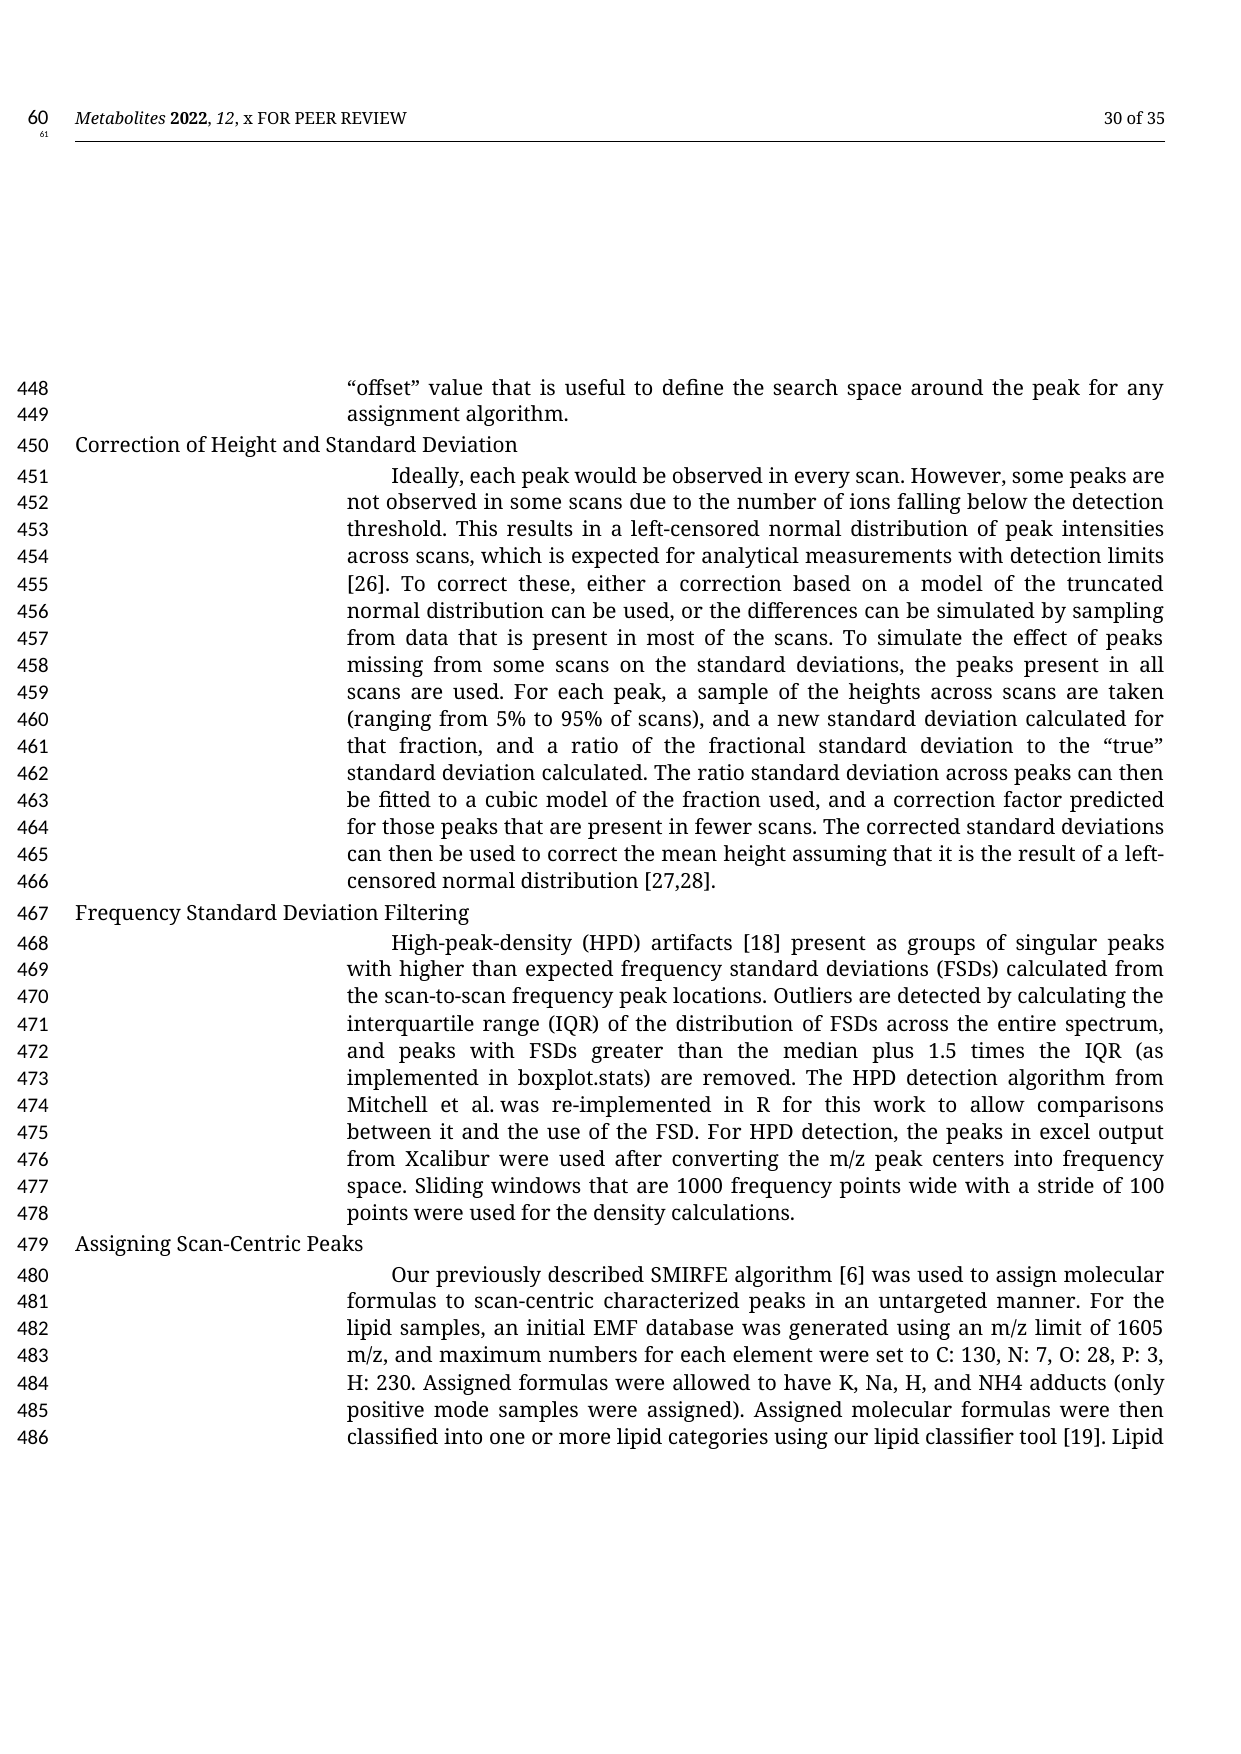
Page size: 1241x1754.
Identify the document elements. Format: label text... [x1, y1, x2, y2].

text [347, 1261, 1165, 1450]
text High-peak-density (HPD) artifacts [18] present as groups of singular peaks with higher than expected frequency standard deviations (FSDs) calculated from the scan-to-scan frequency peak locations. Outliers are detected by calculating the interquartile range (IQR) of the distribution of FSDs across the entire spectrum, and peaks with FSDs greater than the median plus 1.5 times the IQR (as implemented in boxplot.stats) are removed. The HPD detection algorithm from Mitchell et al. was re-implemented in R for this work to allow comparisons between it and the use of the FSD. For HPD detection, the peaks in excel output from Xcalibur were used after converting the m/z peak centers into frequency space. Sliding windows that are 1000 frequency points wide with a stride of 100 points were used for the density calculations. [347, 929, 1165, 1227]
text Ideally, each peak would be observed in every scan. However, some peaks are not observed in some scans due to the number of ions falling below the detection threshold. This results in a left-censored normal distribution of peak intensities across scans, which is expected for analytical measurements with detection limits [26]. To correct these, either a correction based on a model of the truncated normal distribution can be used, or the differences can be simulated by sampling from data that is present in most of the scans. To simulate the effect of peaks missing from some scans on the standard deviations, the peaks present in all scans are used. For each peak, a sample of the heights across scans are taken (ranging from 5% to 95% of scans), and a new standard deviation calculated for that fraction, and a ratio of the fractional standard deviation to the “true” standard deviation calculated. The ratio standard deviation across peaks can then be fitted to a cubic model of the fraction used, and a correction factor predicted for those peaks that are present in fewer scans. The corrected standard deviations can then be used to correct the mean height assuming that it is the result of a left-censored normal distribution [27,28]. [347, 462, 1165, 895]
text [347, 374, 1165, 428]
